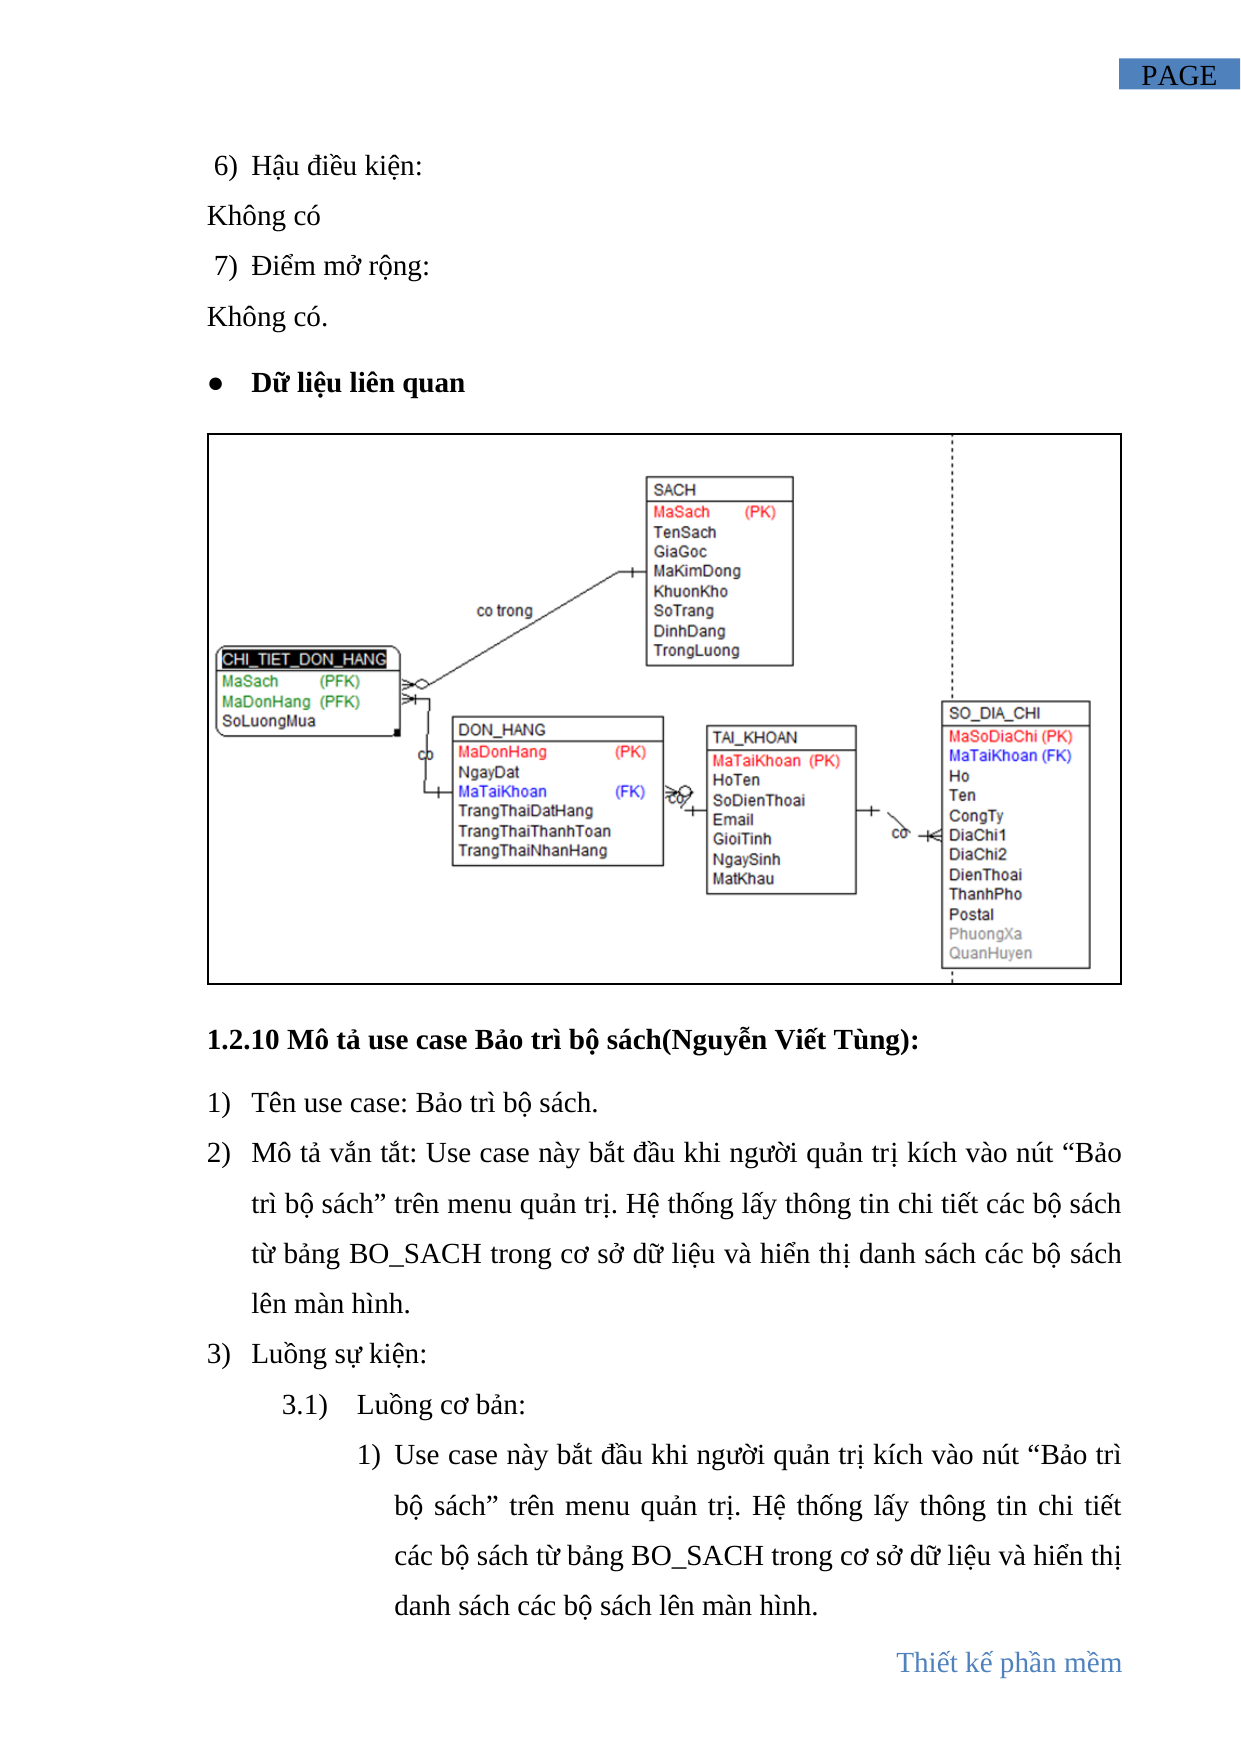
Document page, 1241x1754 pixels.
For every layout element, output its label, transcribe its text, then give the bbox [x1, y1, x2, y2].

list Tên use case: Bảo trì bộ sách. [207, 1085, 1122, 1119]
list Dữ liệu liên quan [207, 366, 1122, 399]
picture [209, 435, 1120, 983]
text Không có. [207, 299, 1122, 332]
subtitle 1.2.10 Mô tả use case Bảo trì bộ sách(Nguyễn Viết Tùng): [207, 1022, 1122, 1056]
list Luồng sự kiện: [207, 1337, 1122, 1370]
list Use case này bắt đầu khi người quản trị kích vào nút “Bảo trì bộ sách” trên menu quản trị. Hệ thống lấy thông tin chi tiết các bộ sách từ bảng BO_SACH trong cơ sở dữ liệu và hiển thị danh sách các bộ sách lên màn hình. [357, 1437, 1122, 1622]
list Hậu điều kiện: [213, 148, 1122, 181]
list Điểm mở rộng: [213, 248, 1122, 282]
list Mô tả vắn tắt: Use case này bắt đầu khi người quản trị kích vào nút “Bảo trì bộ sách” trên menu quản trị. Hệ thống lấy thông tin chi tiết các bộ sách từ bảng BO_SACH trong cơ sở dữ liệu và hiển thị danh sách các bộ sách lên màn hình. [207, 1135, 1122, 1320]
text Không có [207, 198, 1122, 232]
list Luồng cơ bản: [282, 1387, 1122, 1421]
